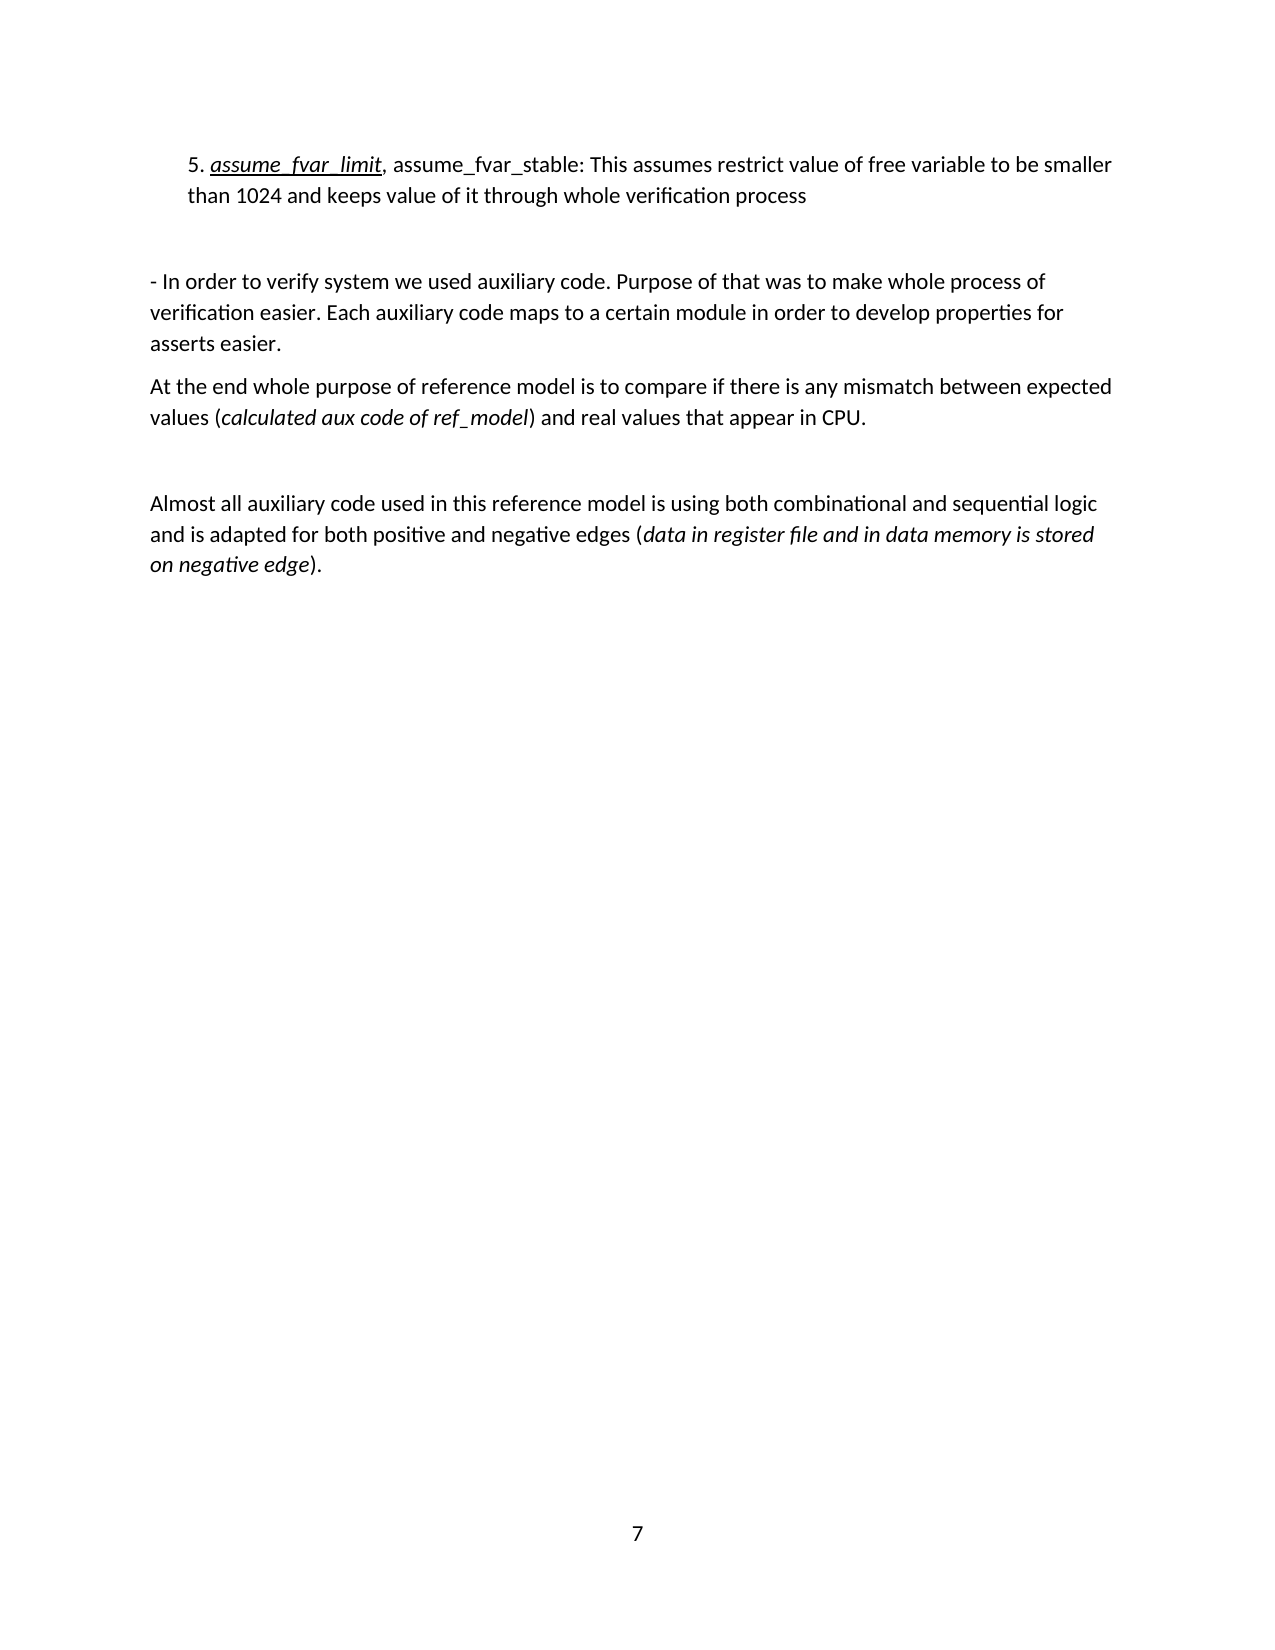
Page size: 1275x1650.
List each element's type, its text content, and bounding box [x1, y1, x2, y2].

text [187, 150, 1125, 209]
text - In order to verify system we used auxiliary code. Purpose of that was to make whole process of verification easier. Each auxiliary code maps to a certain module in order to develop properties for asserts easier. [150, 267, 1125, 357]
text Almost all auxiliary code used in this reference model is using both combinational and sequential logic and is adapted for both positive and negative edges (data in register file and in data memory is stored on negative edge). [150, 489, 1125, 578]
text At the end whole purpose of reference model is to compare if there is any mismatch between expected values (calculated aux code of ref_model) and real values that appear in CPU. [150, 372, 1125, 431]
